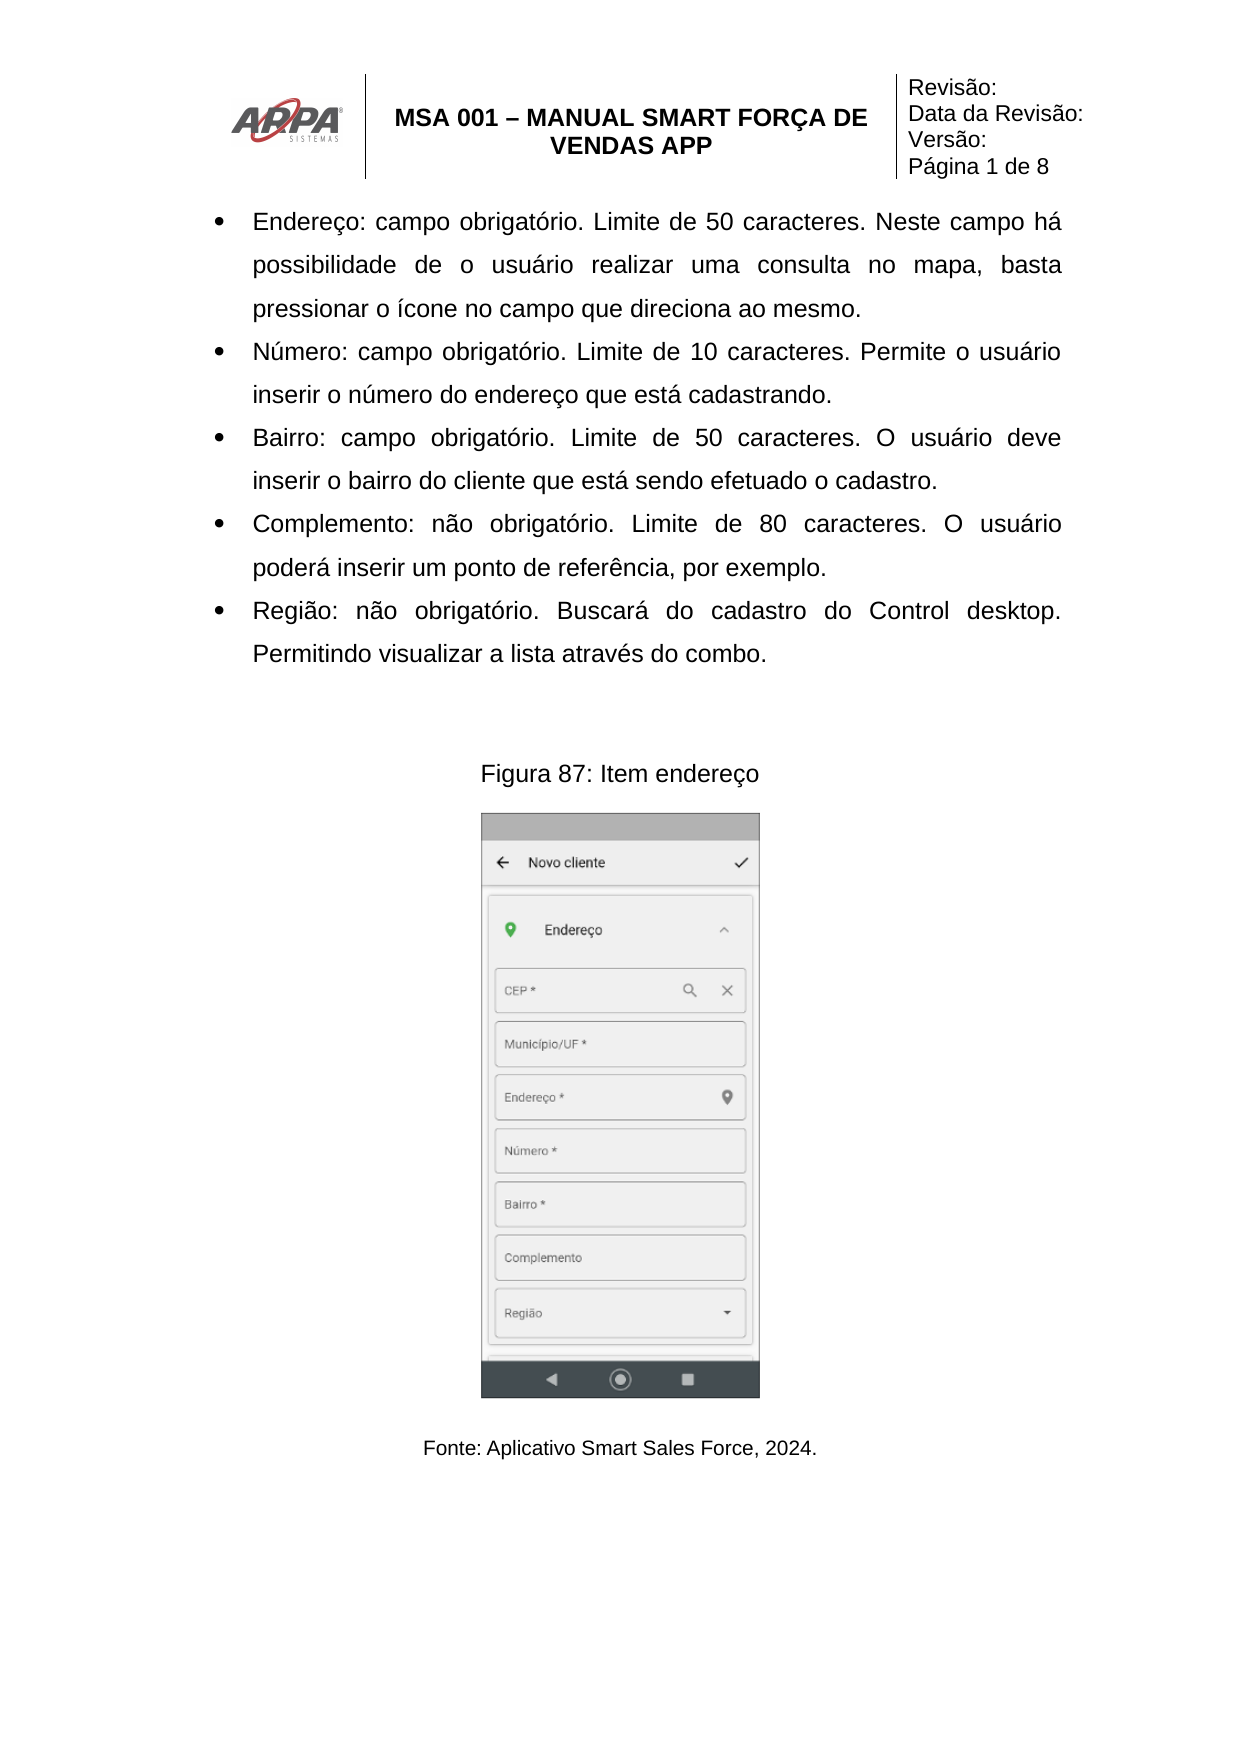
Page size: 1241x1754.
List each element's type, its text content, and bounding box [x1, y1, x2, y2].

list Endereço: campo obrigatório. Limite de 50 caracteres. Neste campo há possibilidade de o usuário realizar uma consulta no mapa, basta pressionar o ícone no campo que direciona ao mesmo. [215, 207, 1063, 322]
list Região: não obrigatório. Buscará do cadastro do Control desktop. Permitindo visualizar a lista através do combo. [215, 596, 1063, 668]
list Bairro: campo obrigatório. Limite de 50 caracteres. O usuário deve inserir o bairro do cliente que está sendo efetuado o cadastro. [215, 423, 1063, 495]
picture [469, 803, 771, 1406]
list Figura 87: Item endereço [177, 758, 1063, 787]
picture [231, 98, 343, 147]
list Número: campo obrigatório. Limite de 10 caracteres. Permite o usuário inserir o número do endereço que está cadastrando. [215, 337, 1063, 409]
list Complemento: não obrigatório. Limite de 80 caracteres. O usuário poderá inserir um ponto de referência, por exemplo. [215, 509, 1063, 581]
text Fonte: Aplicativo Smart Sales Force, 2024. [177, 1436, 1063, 1460]
